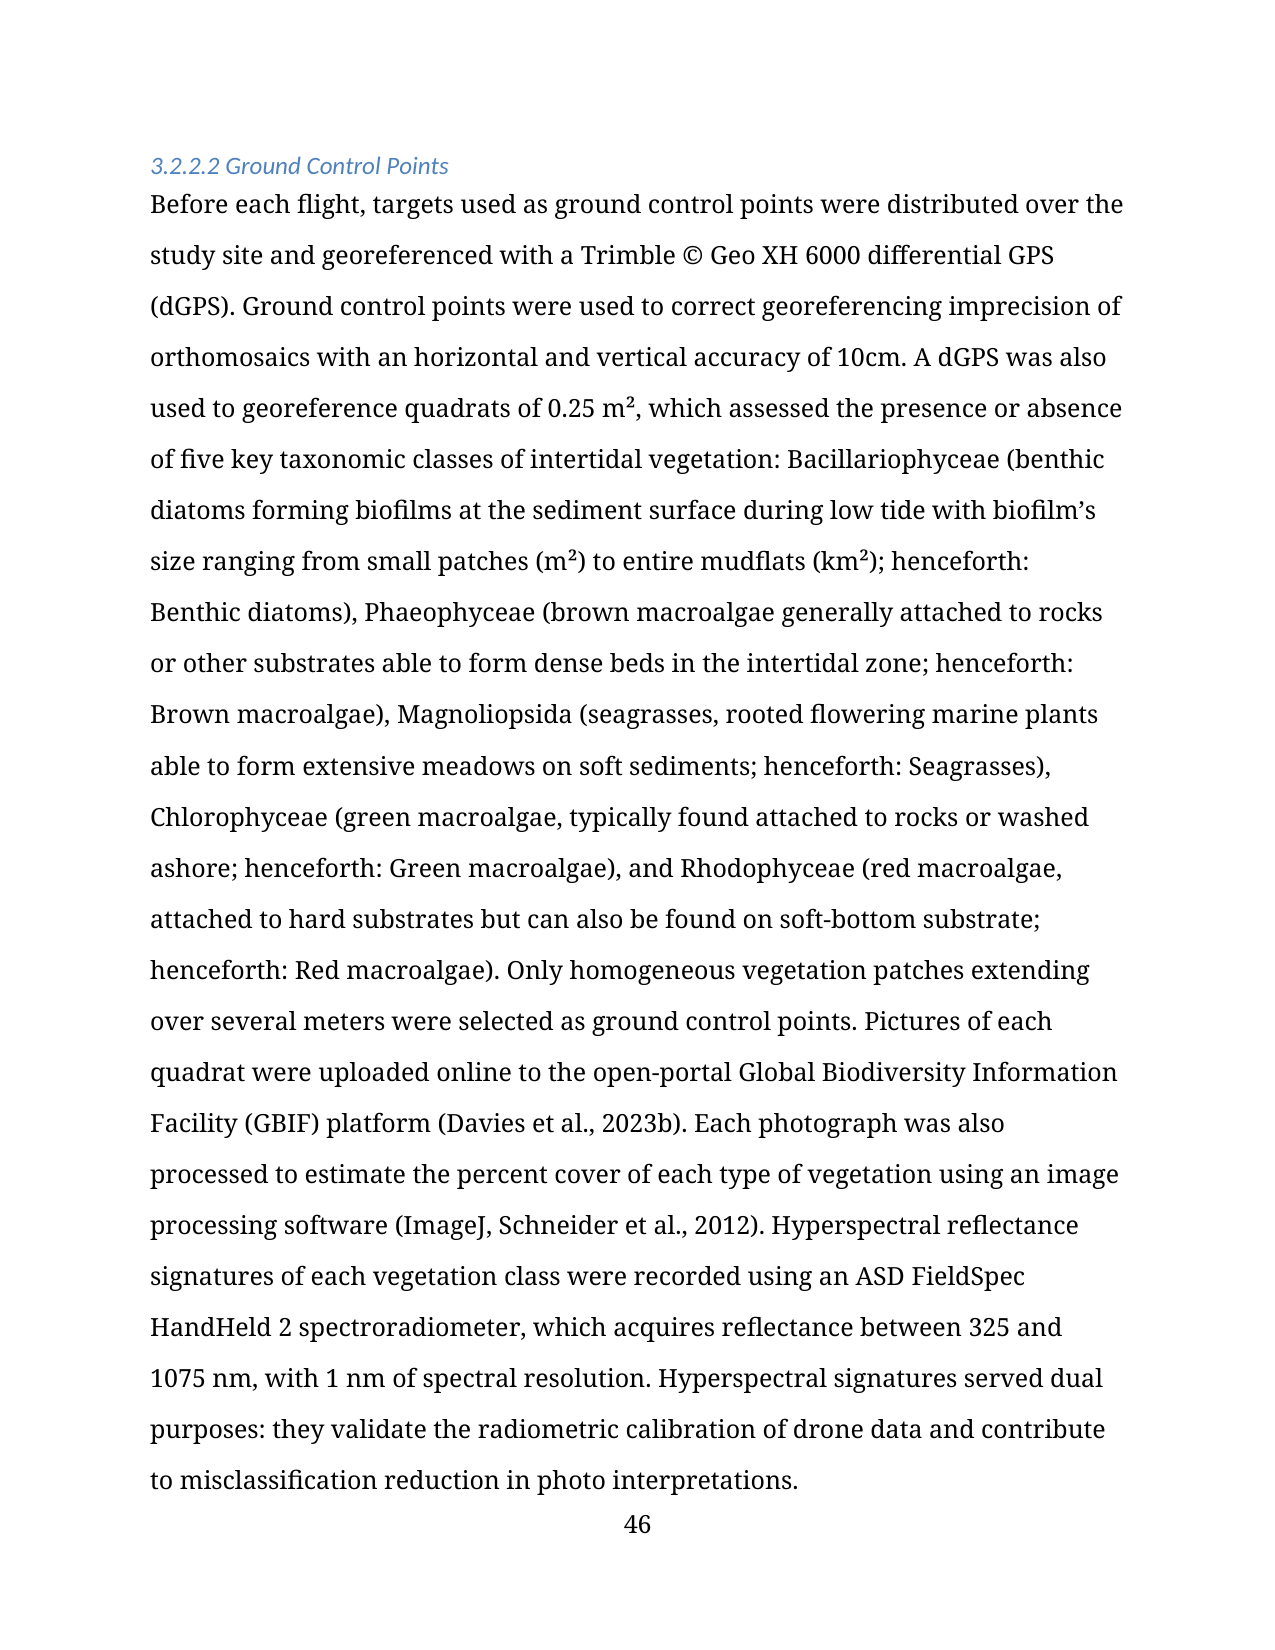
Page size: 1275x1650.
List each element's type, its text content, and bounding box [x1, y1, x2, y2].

subtitle 3.2.2.2 Ground Control Points [150, 150, 1125, 181]
text Before each flight, targets used as ground control points were distributed over the study site and georeferenced with a Trimble © Geo XH 6000 differential GPS (dGPS). Ground control points were used to correct georeferencing imprecision of orthomosaics with an horizontal and vertical accuracy of 10cm. A dGPS was also used to georeference quadrats of 0.25 m², which assessed the presence or absence of five key taxonomic classes of intertidal vegetation: Bacillariophyceae (benthic diatoms forming biofilms at the sediment surface during low tide with biofilm’s size ranging from small patches (m²) to entire mudflats (km²); henceforth: Benthic diatoms), Phaeophyceae (brown macroalgae generally attached to rocks or other substrates able to form dense beds in the intertidal zone; henceforth: Brown macroalgae), Magnoliopsida (seagrasses, rooted flowering marine plants able to form extensive meadows on soft sediments; henceforth: Seagrasses), Chlorophyceae (green macroalgae, typically found attached to rocks or washed ashore; henceforth: Green macroalgae), and Rhodophyceae (red macroalgae, attached to hard substrates but can also be found on soft-bottom substrate; henceforth: Red macroalgae). Only homogeneous vegetation patches extending over several meters were selected as ground control points. Pictures of each quadrat were uploaded online to the open-portal Global Biodiversity Information Facility (GBIF) platform (Davies et al., 2023b). Each photograph was also processed to estimate the percent cover of each type of vegetation using an image processing software (ImageJ, Schneider et al., 2012). Hyperspectral reflectance signatures of each vegetation class were recorded using an ASD FieldSpec HandHeld 2 spectroradiometer, which acquires reflectance between 325 and 1075 nm, with 1 nm of spectral resolution. Hyperspectral signatures served dual purposes: they validate the radiometric calibration of drone data and contribute to misclassification reduction in photo interpretations. [150, 187, 1125, 1497]
